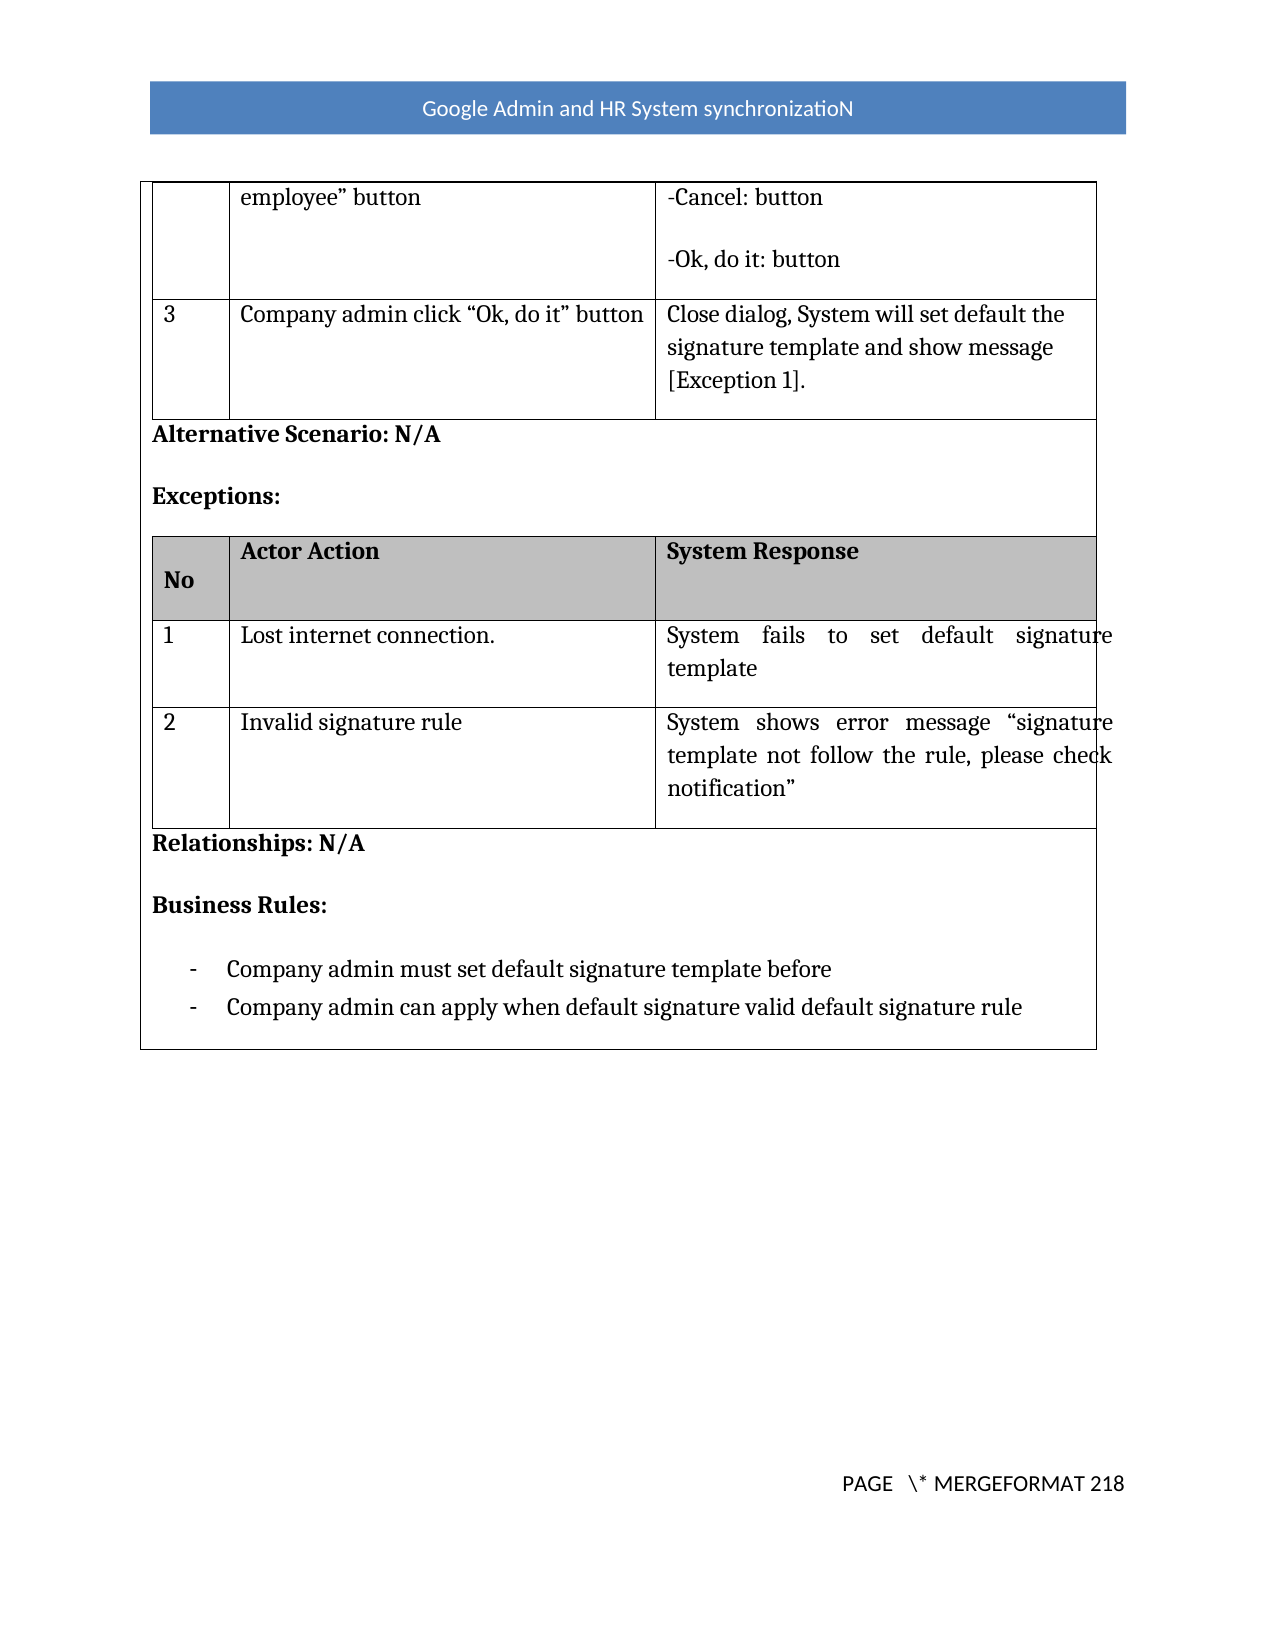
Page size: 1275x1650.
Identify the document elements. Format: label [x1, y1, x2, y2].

table_cell [141, 182, 1096, 1049]
